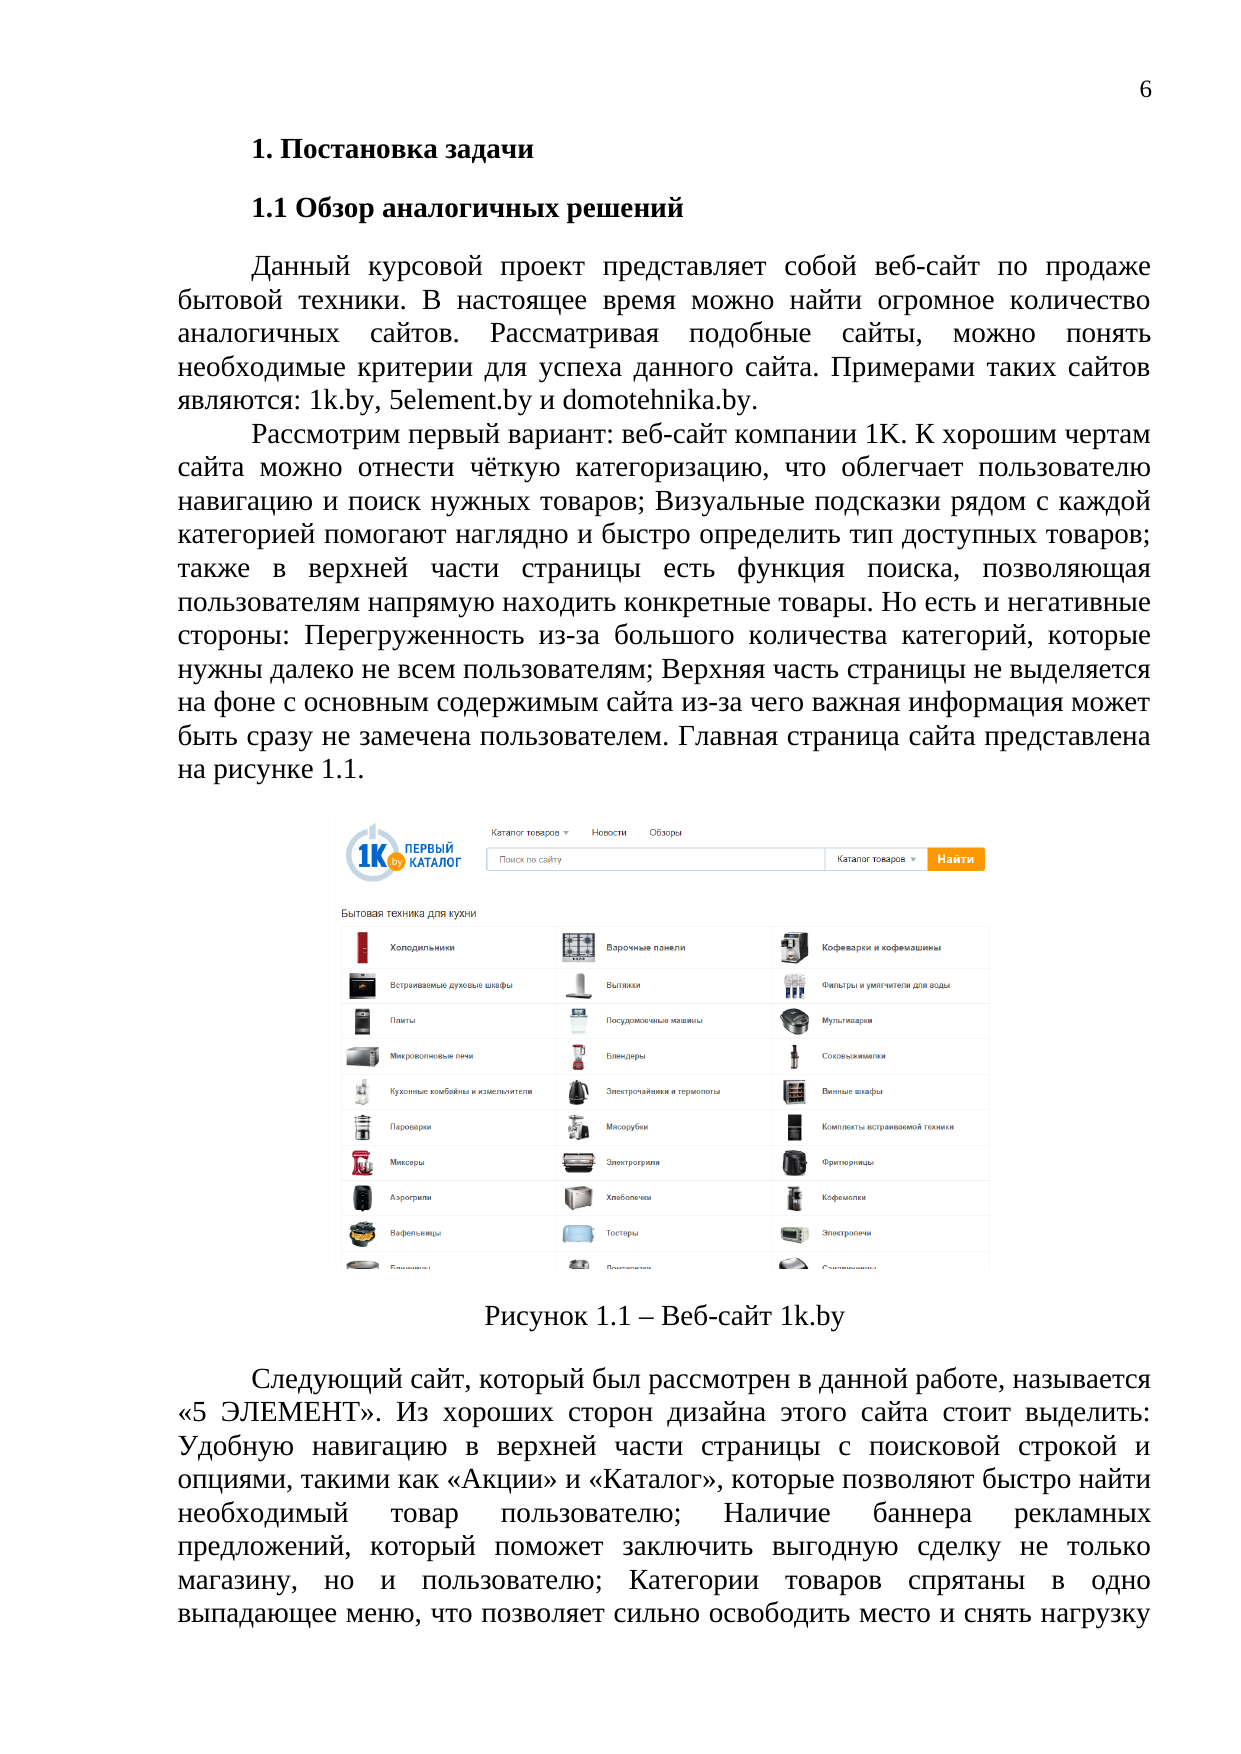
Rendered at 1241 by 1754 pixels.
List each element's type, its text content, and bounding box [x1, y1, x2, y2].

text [177, 1361, 1152, 1629]
picture [328, 814, 1000, 1269]
text Рассмотрим первый вариант: веб-сайт компании 1K. К хорошим чертам сайта можно отнести чёткую категоризацию, что облегчает пользователю навигацию и поиск нужных товаров; Визуальные подсказки рядом с каждой категорией помогают наглядно и быстро определить тип доступных товаров; также в верхней части страницы есть функция поиска, позволяющая пользователям напрямую находить конкретные товары. Но есть и негативные стороны: Перегруженность из-за большого количества категорий, которые нужны далеко не всем пользователям; Верхняя часть страницы не выделяется на фоне с основным содержимым сайта из-за чего важная информация может быть сразу не замечена пользователем. Главная страница сайта представлена на рисунке 1.1. [177, 416, 1152, 785]
text Рисунок 1.1 – Веб-сайт 1k.by [177, 1298, 1152, 1332]
subtitle 1. Постановка задачи [177, 131, 1152, 165]
text Данный курсовой проект представляет собой веб-сайт по продаже бытовой техники. В настоящее время можно найти огромное количество аналогичных сайтов. Рассматривая подобные сайты, можно понять необходимые критерии для успеха данного сайта. Примерами таких сайтов являются: 1k.by, 5element.by и domotehnika.by. [177, 248, 1152, 416]
subtitle 1.1 Обзор аналогичных решений [177, 190, 1152, 223]
